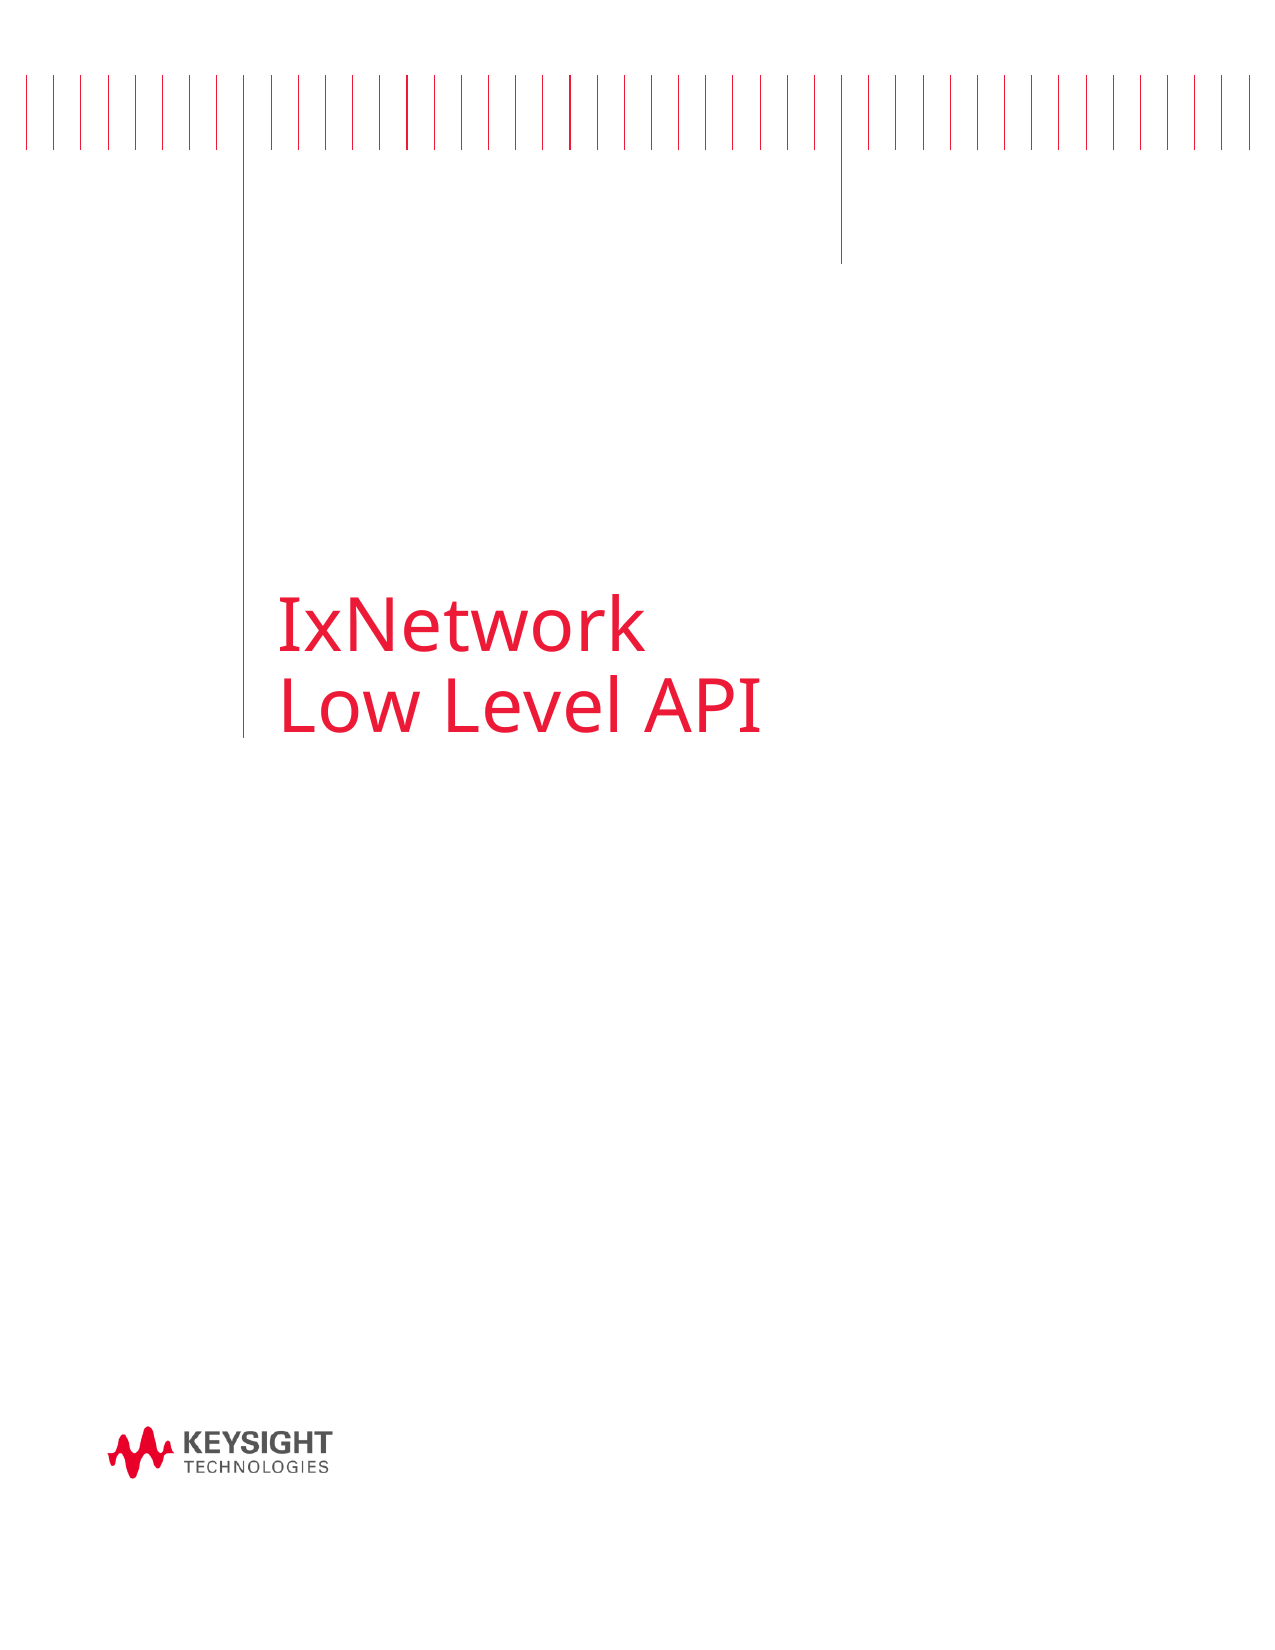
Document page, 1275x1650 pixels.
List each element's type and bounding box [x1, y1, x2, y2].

picture [105, 1416, 334, 1483]
